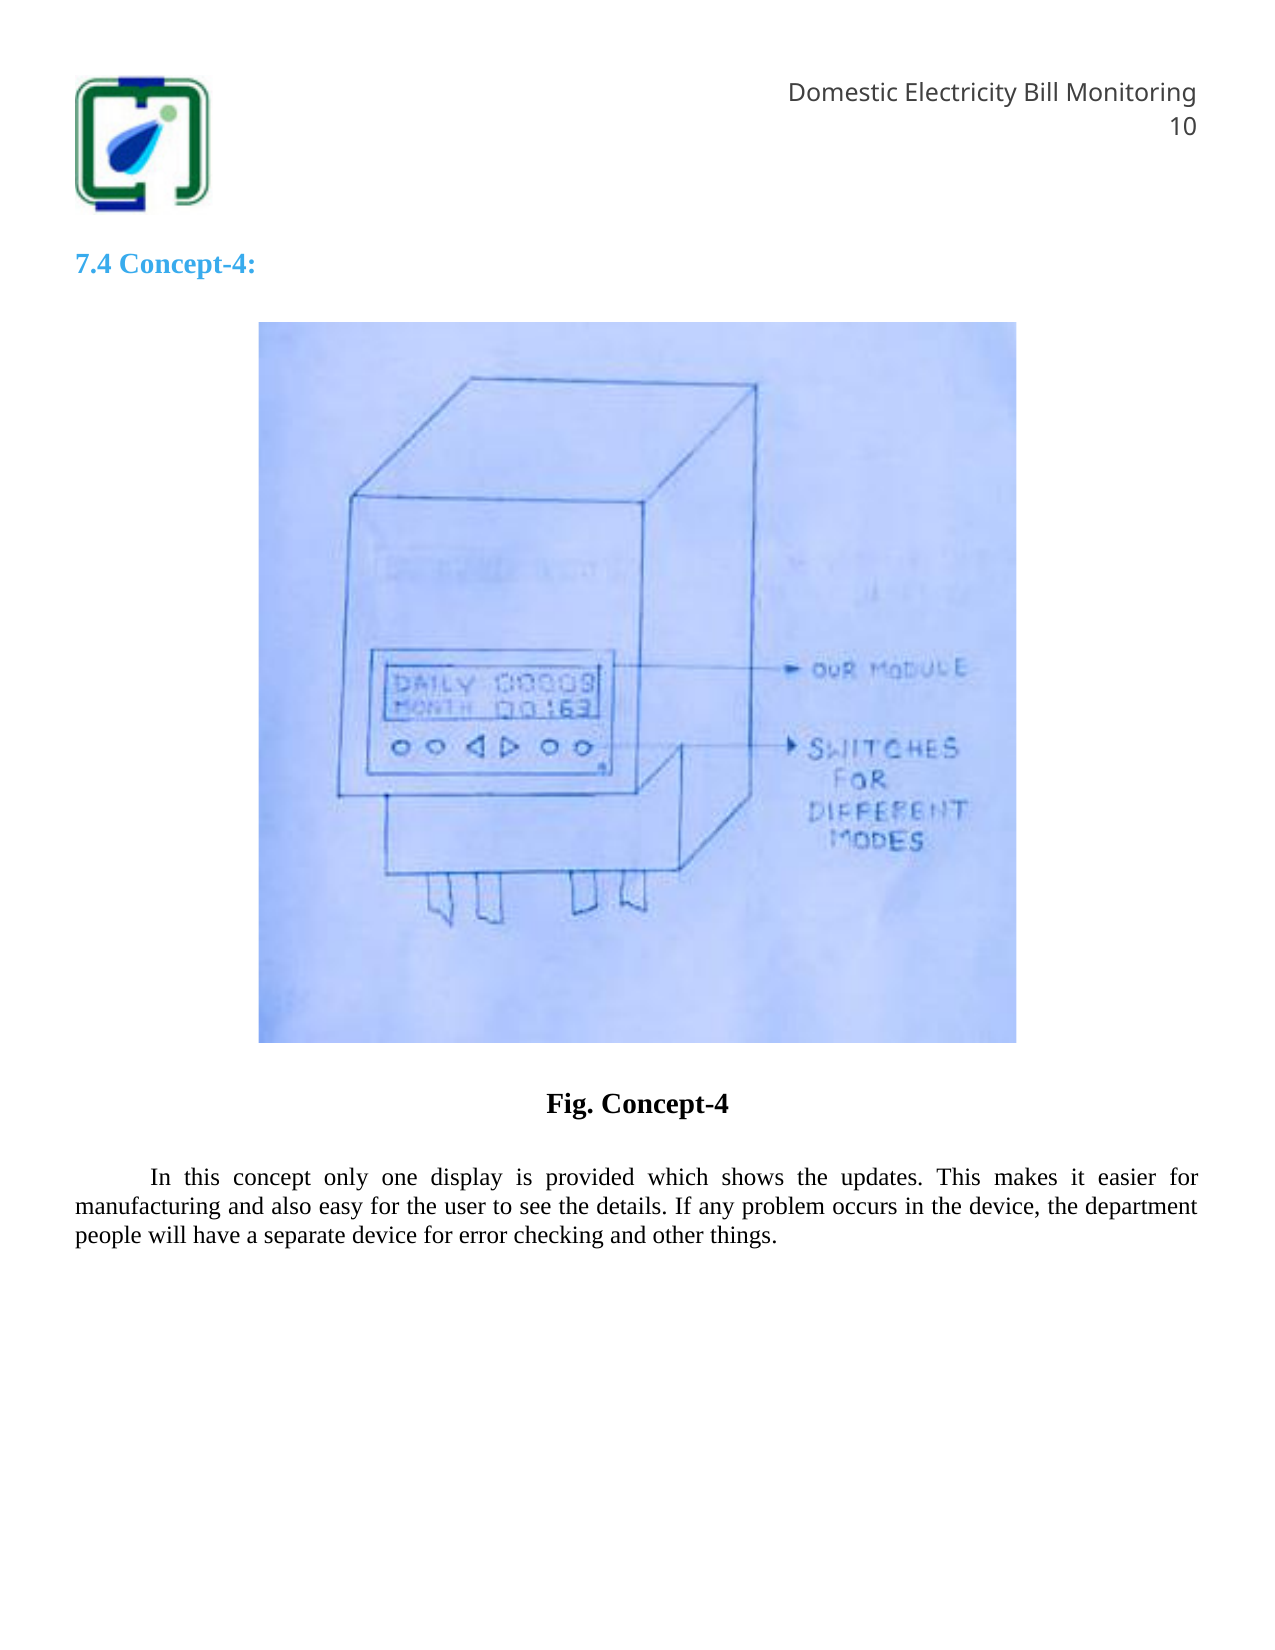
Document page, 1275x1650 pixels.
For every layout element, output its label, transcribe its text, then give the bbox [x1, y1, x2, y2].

text Fig. Concept-4 [75, 1086, 1200, 1119]
picture [75, 75, 213, 215]
text In this concept only one display is provided which shows the updates. This makes it easier for manufacturing and also easy for the user to see the details. If any problem occurs in the device, the department people will have a separate device for error checking and other things. [75, 1162, 1200, 1249]
subtitle 7.4 Concept-4: [75, 246, 1200, 279]
picture [258, 322, 1017, 1043]
